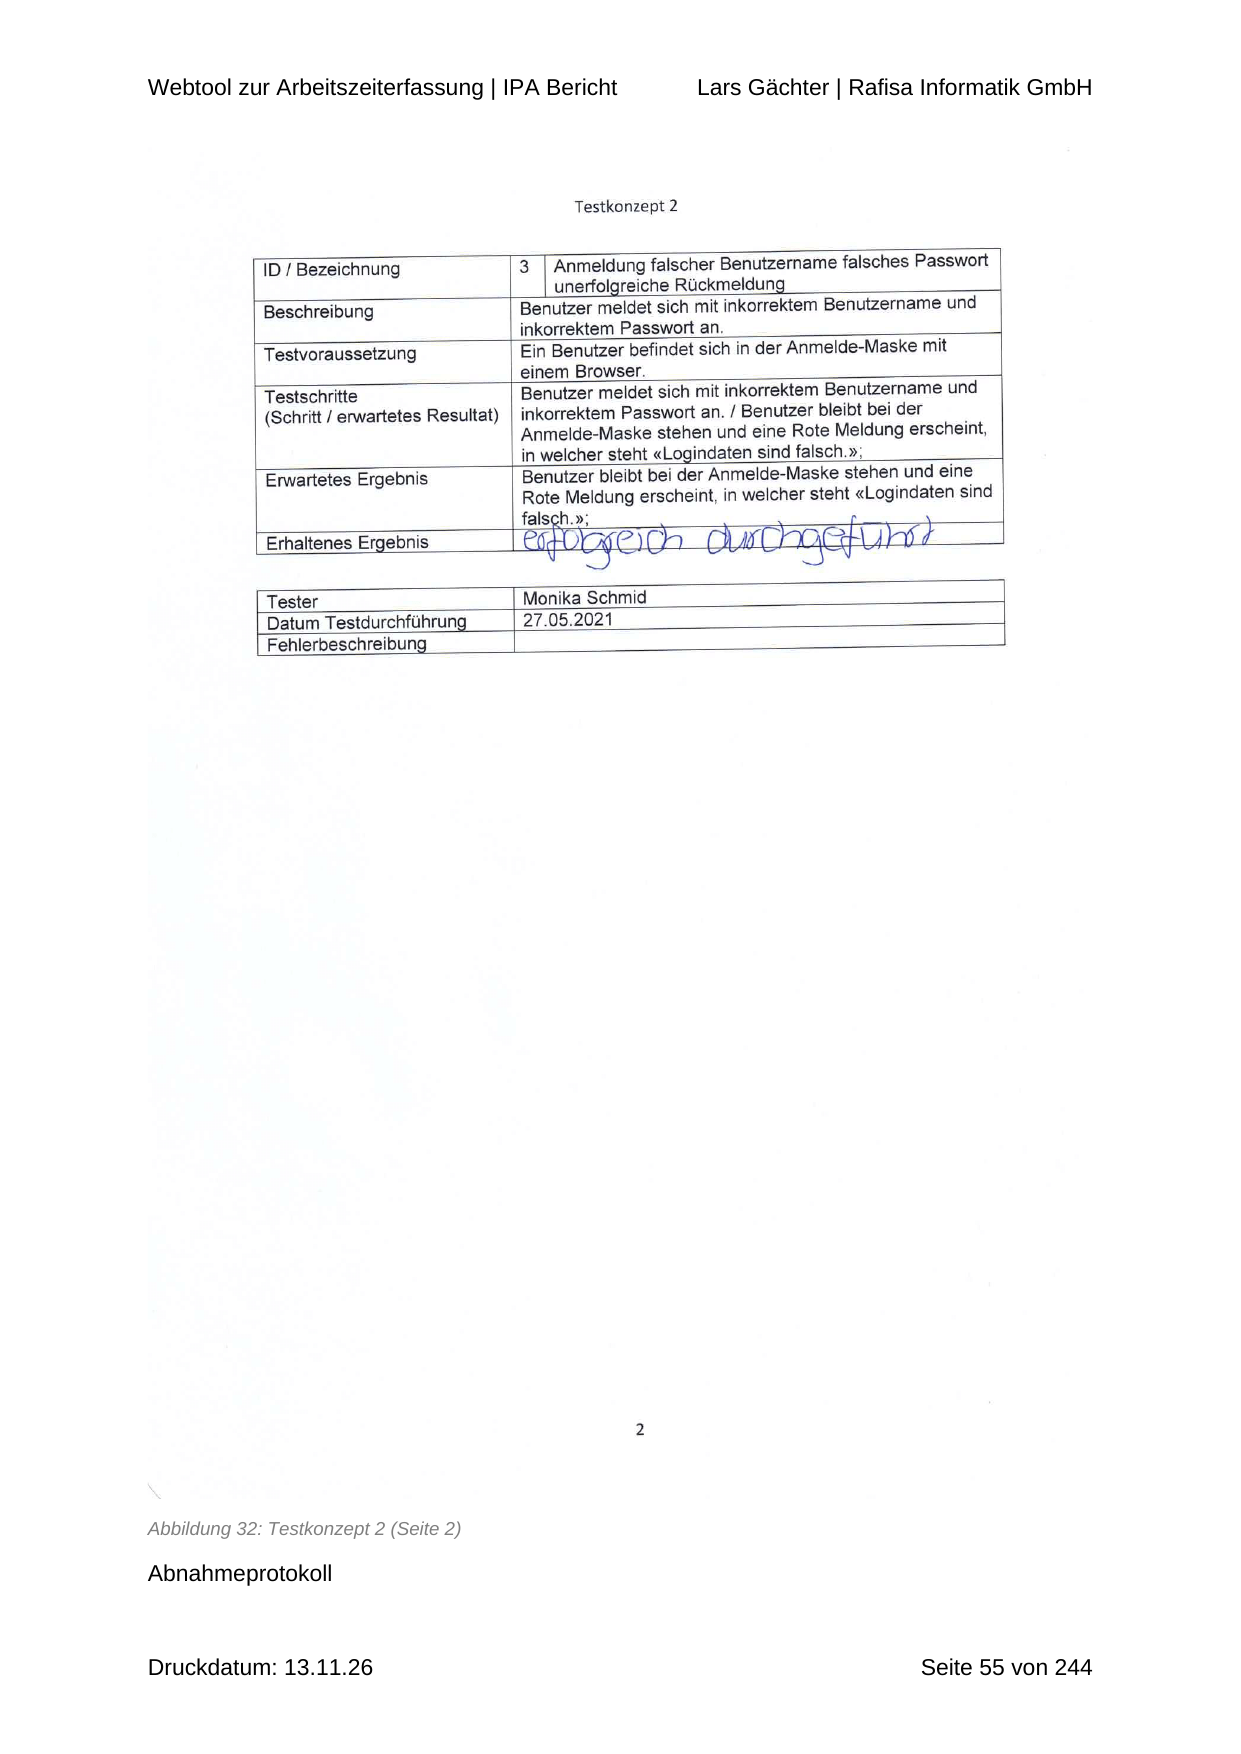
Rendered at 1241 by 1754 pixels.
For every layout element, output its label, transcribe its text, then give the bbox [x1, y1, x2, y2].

text Abnahmeprotokoll [148, 1560, 1093, 1586]
picture [147, 147, 1093, 1499]
